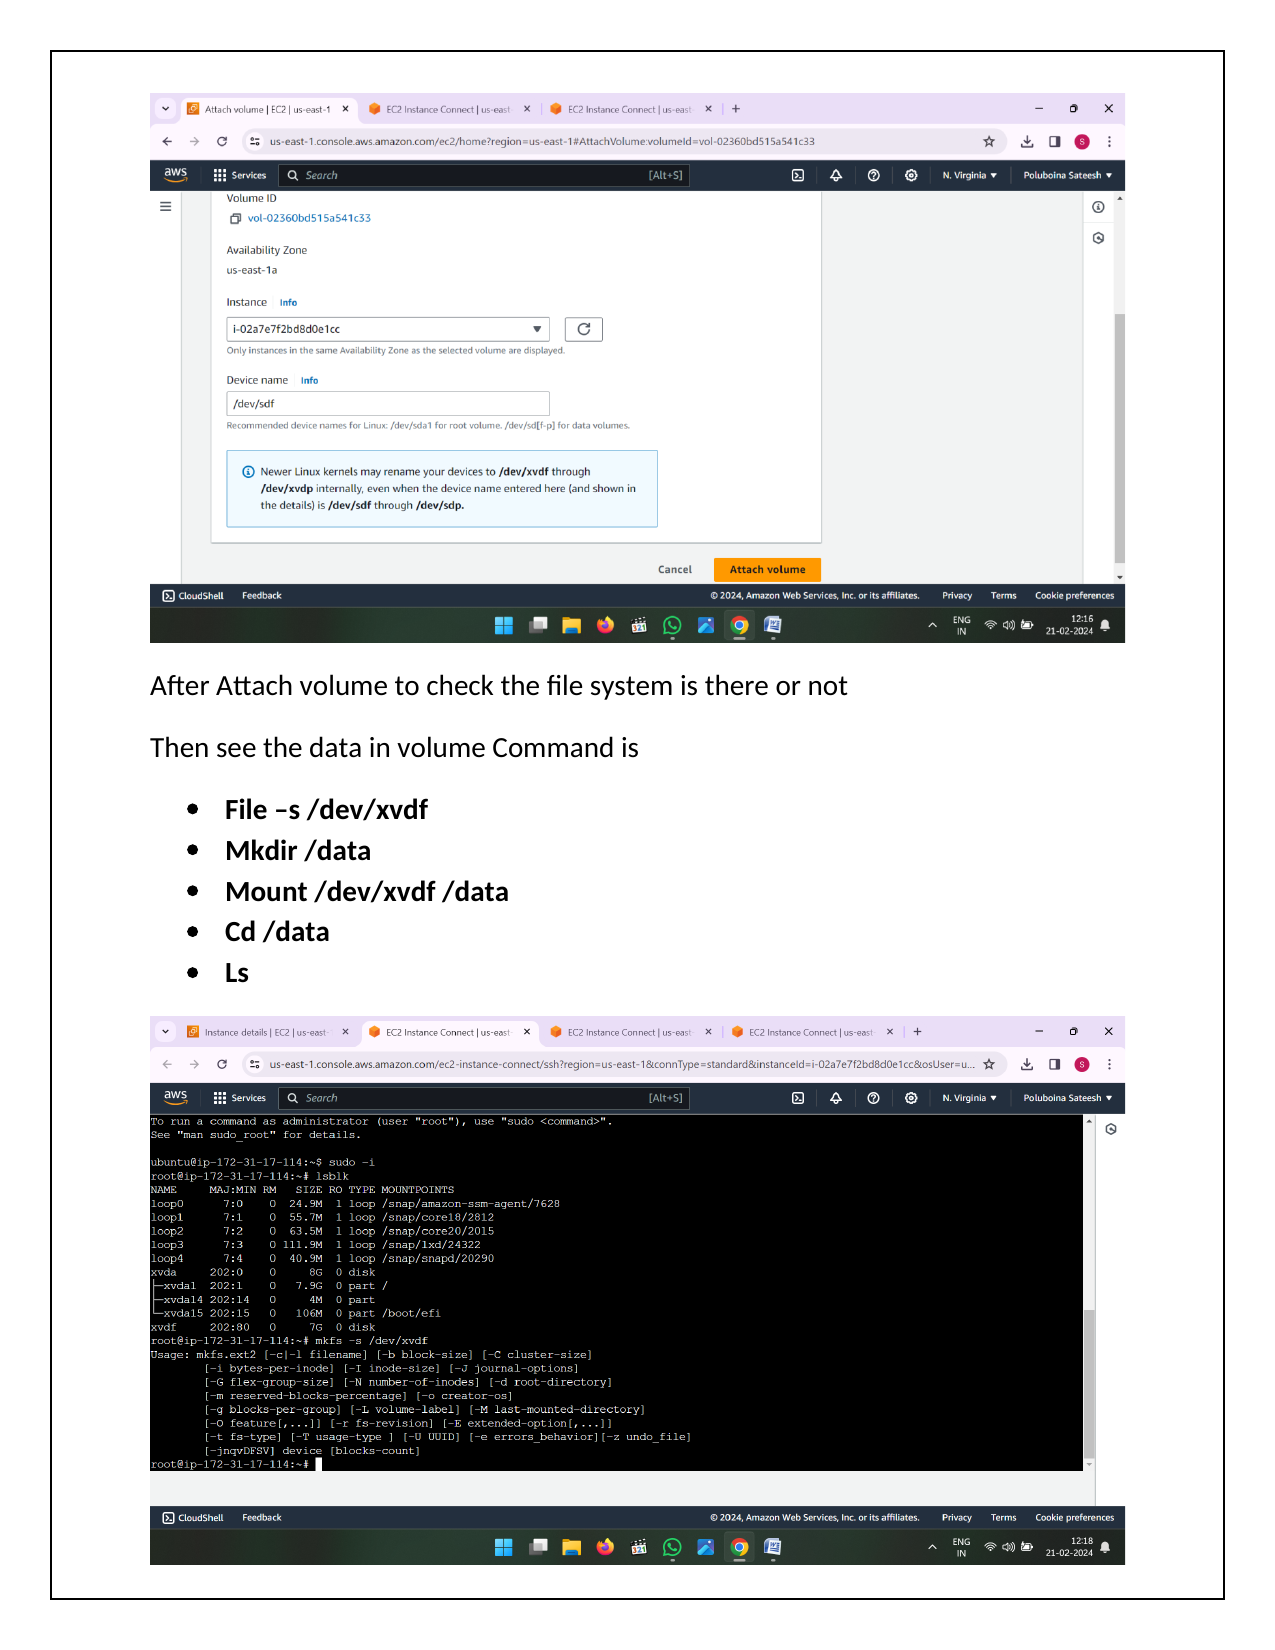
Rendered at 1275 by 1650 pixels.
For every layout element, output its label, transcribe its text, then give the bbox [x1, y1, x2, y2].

list Mount /dev/xvdf /data [187, 873, 1125, 908]
text After Attach volume to check the file system is there or not [150, 667, 1125, 703]
list Cd /data [187, 913, 1125, 949]
text Then see the data in volume Command is [150, 729, 1125, 764]
list Mkdir /data [187, 832, 1125, 867]
picture [150, 93, 1125, 643]
list File –s /dev/xvdf [187, 791, 1125, 826]
picture [150, 1016, 1125, 1565]
list Ls [187, 954, 1125, 990]
